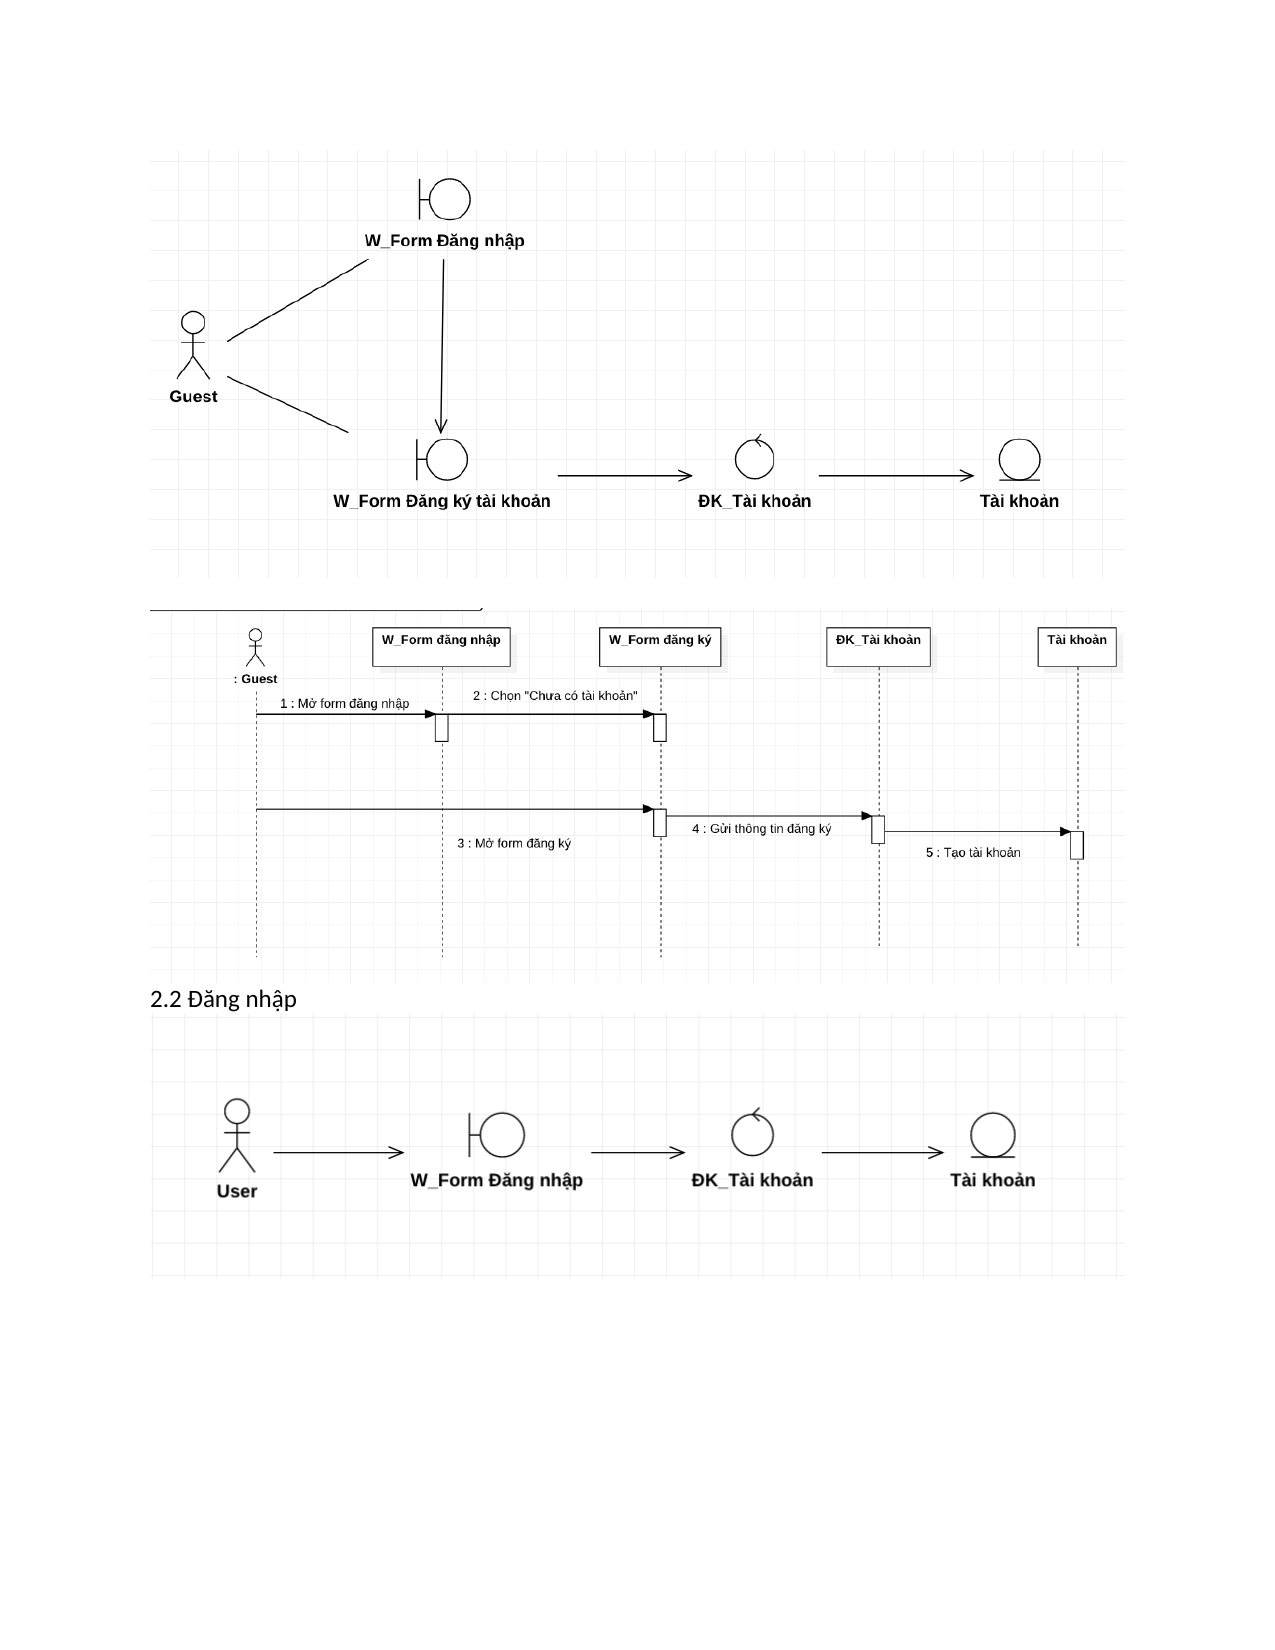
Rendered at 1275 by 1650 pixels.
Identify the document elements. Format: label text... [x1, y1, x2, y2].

text 2.2 Đăng nhập [150, 983, 1125, 1013]
picture [150, 608, 1125, 983]
picture [150, 150, 1125, 578]
picture [150, 1013, 1125, 1279]
